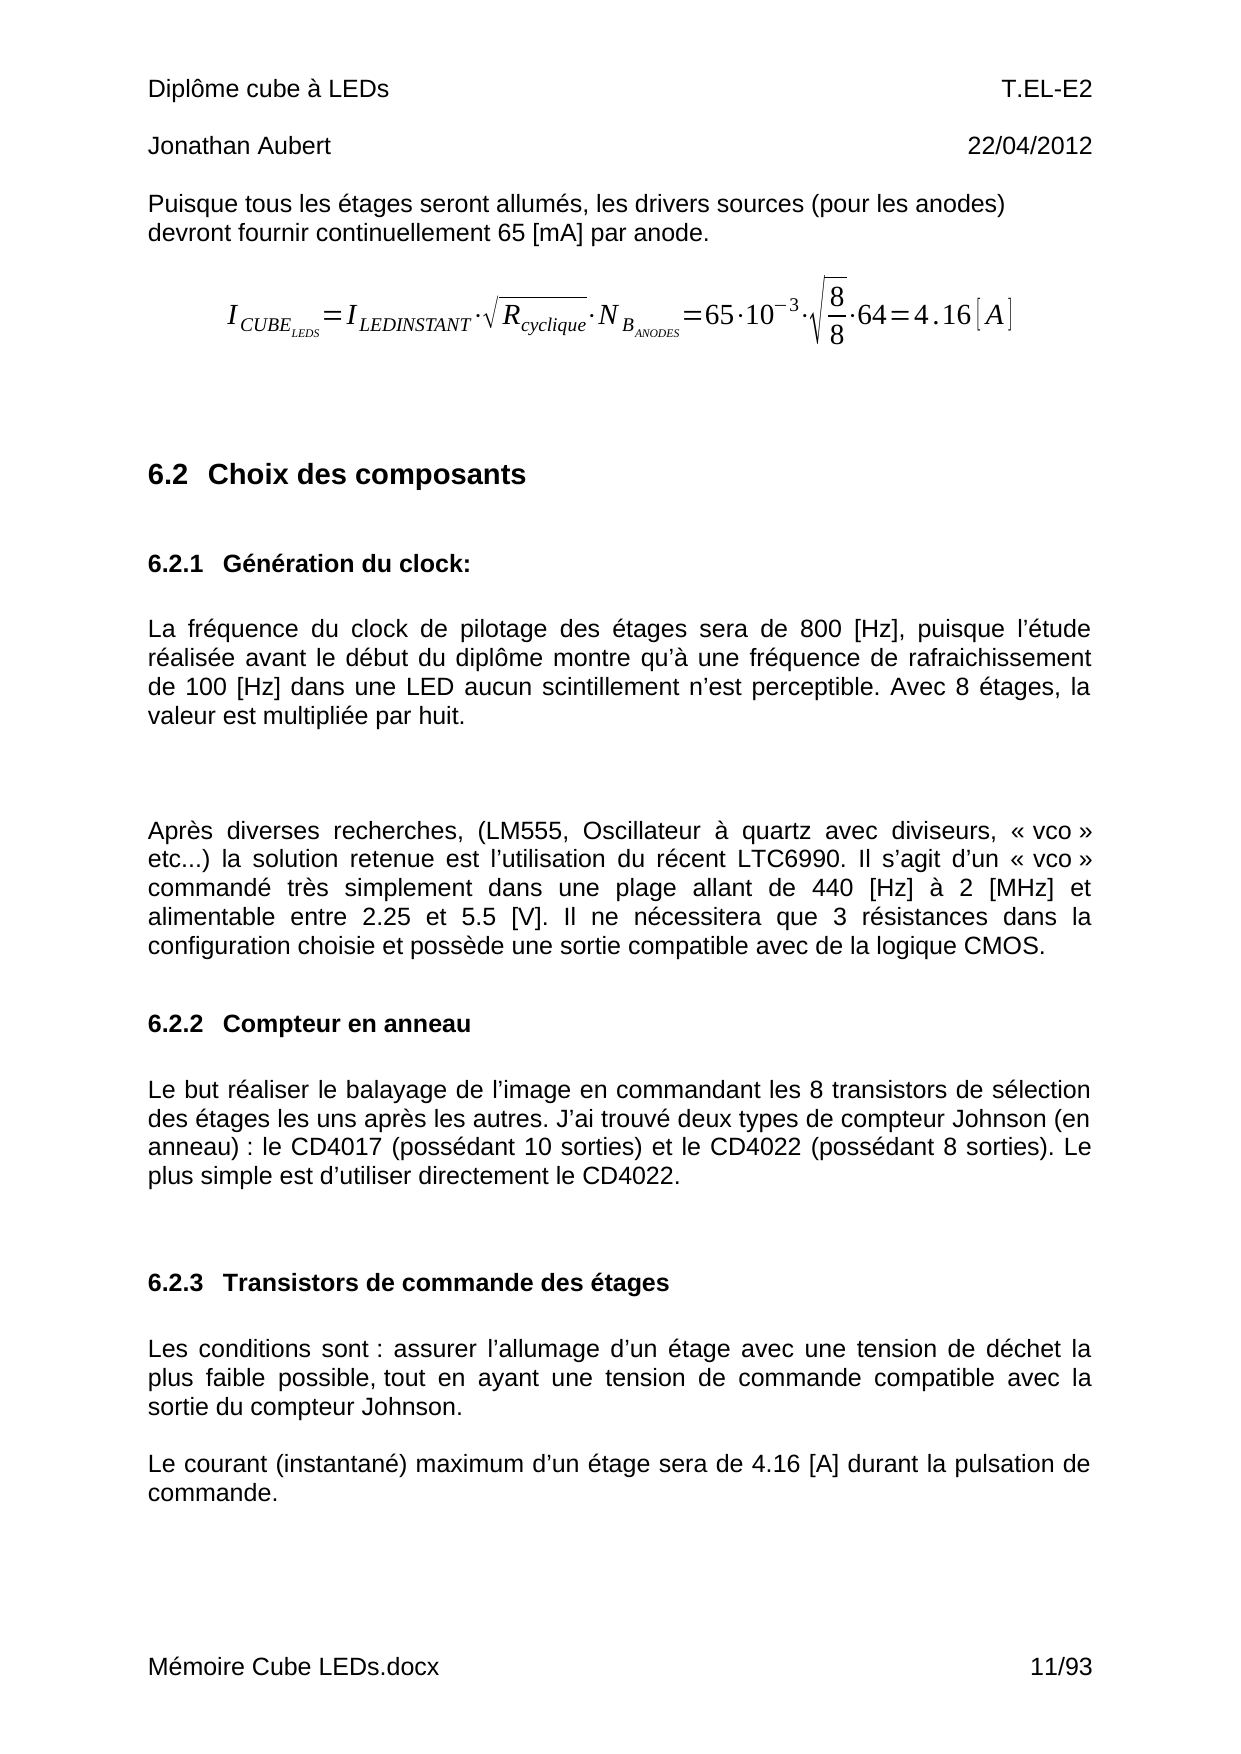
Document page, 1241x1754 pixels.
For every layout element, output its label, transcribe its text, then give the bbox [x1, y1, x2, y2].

text Les conditions sont : assurer l’allumage d’un étage avec une tension de déchet la plus faible possible, tout en ayant une tension de commande compatible avec la sortie du compteur Johnson. [148, 1334, 1093, 1420]
subtitle Compteur en anneau [148, 1009, 1093, 1038]
text La fréquence du clock de pilotage des étages sera de 800 [Hz], puisque l’étude réalisée avant le début du diplôme montre qu’à une fréquence de rafraichissement de 100 [Hz] dans une LED aucun scintillement n’est perceptible. Avec 8 étages, la valeur est multipliée par huit. [148, 614, 1093, 729]
text Après diverses recherches, (LM555, Oscillateur à quartz avec diviseurs, « vco » etc...) la solution retenue est l’utilisation du récent LTC6990. Il s’agit d’un « vco » commandé très simplement dans une plage allant de 440 [Hz] à 2 [MHz] et alimentable entre 2.25 et 5.5 [V]. Il ne nécessitera que 3 résistances dans la configuration choisie et possède une sortie compatible avec de la logique CMOS. [148, 816, 1093, 959]
subtitle Choix des composants [148, 457, 1093, 491]
text Puisque tous les étages seront allumés, les drivers sources (pour les anodes) devront fournir continuellement 65 [mA] par anode. [148, 189, 1093, 246]
text Le but réaliser le balayage de l’image en commandant les 8 transistors de sélection des étages les uns après les autres. J’ai trouvé deux types de compteur Johnson (en anneau) : le CD4017 (possédant 10 sorties) et le CD4022 (possédant 8 sorties). Le plus simple est d’utiliser directement le CD4022. [148, 1075, 1093, 1190]
subtitle Transistors de commande des étages [148, 1268, 1093, 1297]
text Le courant (instantané) maximum d’un étage sera de 4.16 [A] durant la pulsation de commande. [148, 1449, 1093, 1506]
subtitle Génération du clock: [148, 548, 1093, 577]
